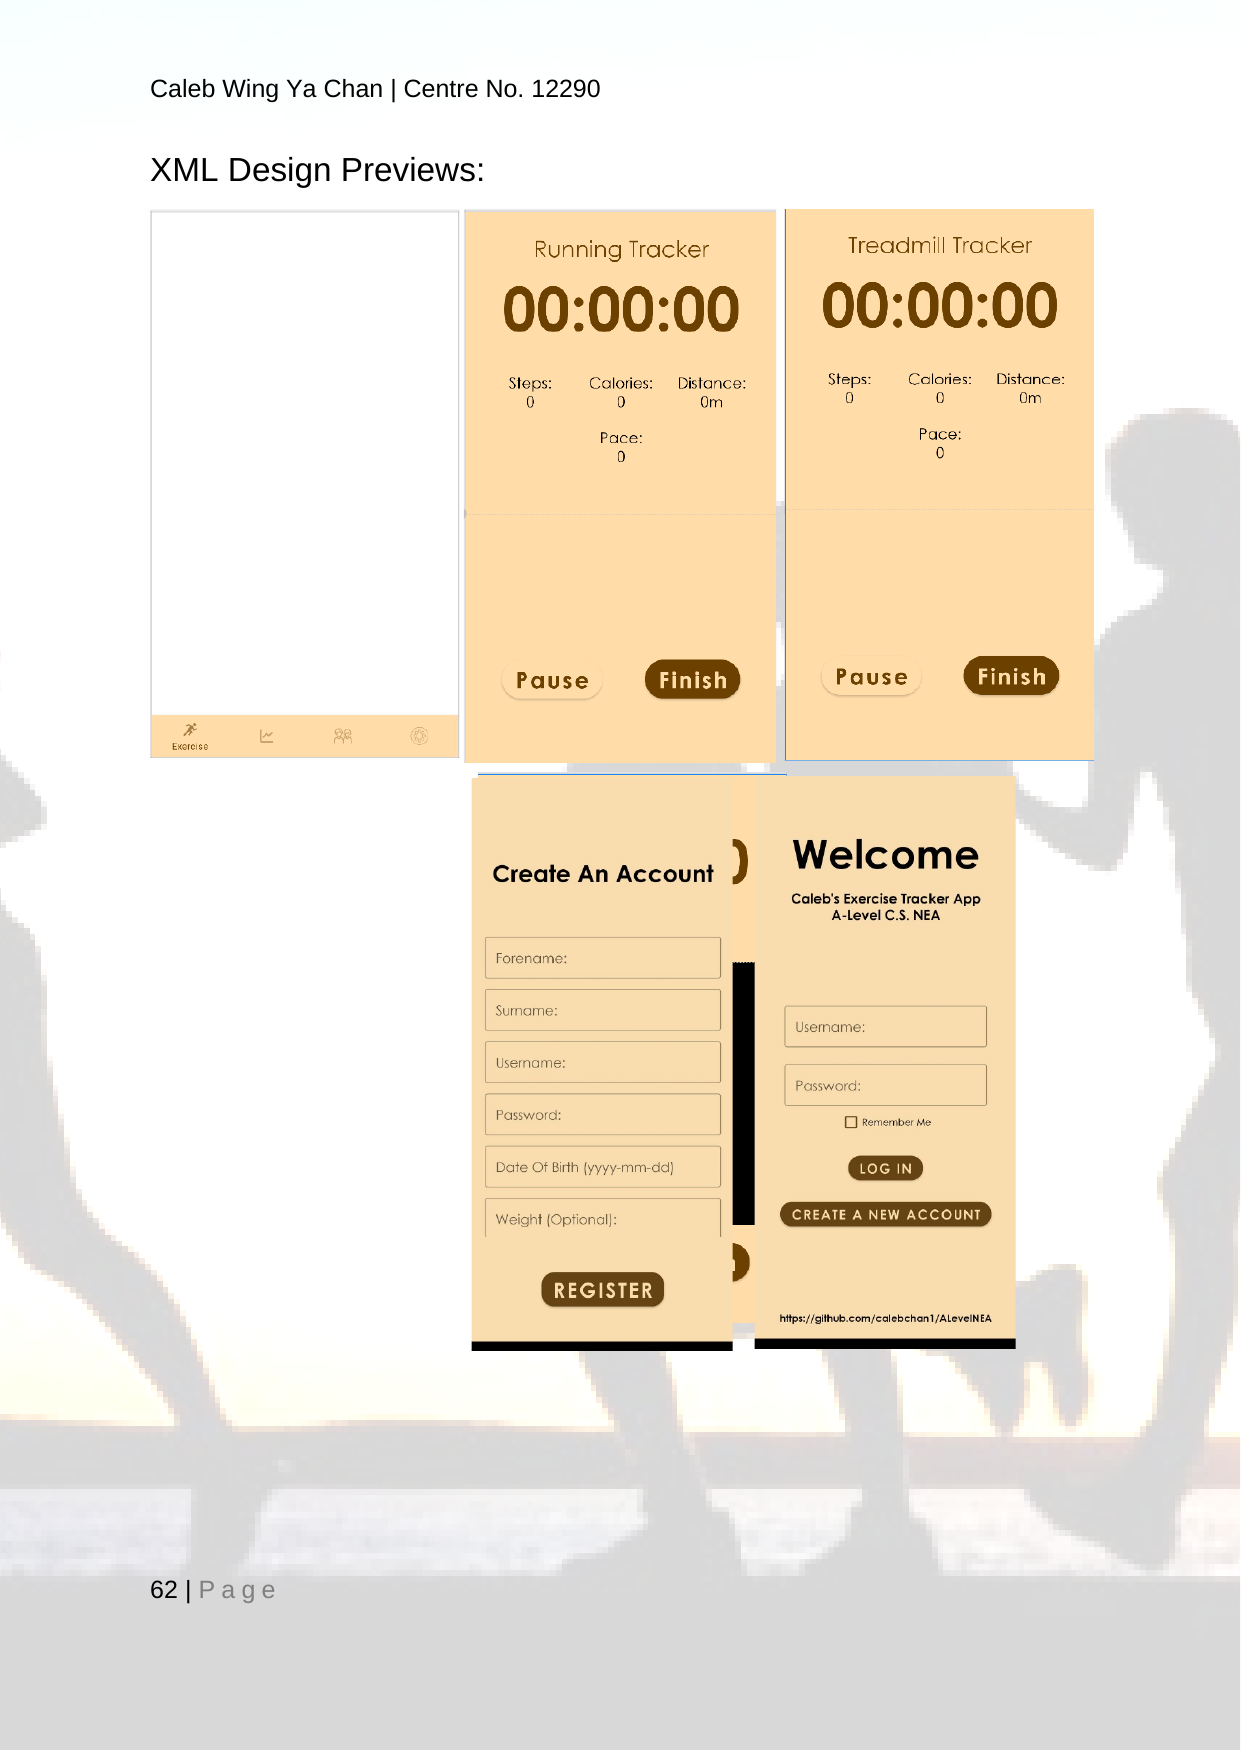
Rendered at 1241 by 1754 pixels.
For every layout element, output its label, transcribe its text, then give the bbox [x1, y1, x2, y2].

picture [784, 209, 1094, 761]
picture [463, 209, 777, 763]
picture [470, 772, 1016, 1347]
picture [150, 209, 460, 758]
text XML Design Previews: [150, 150, 1090, 189]
